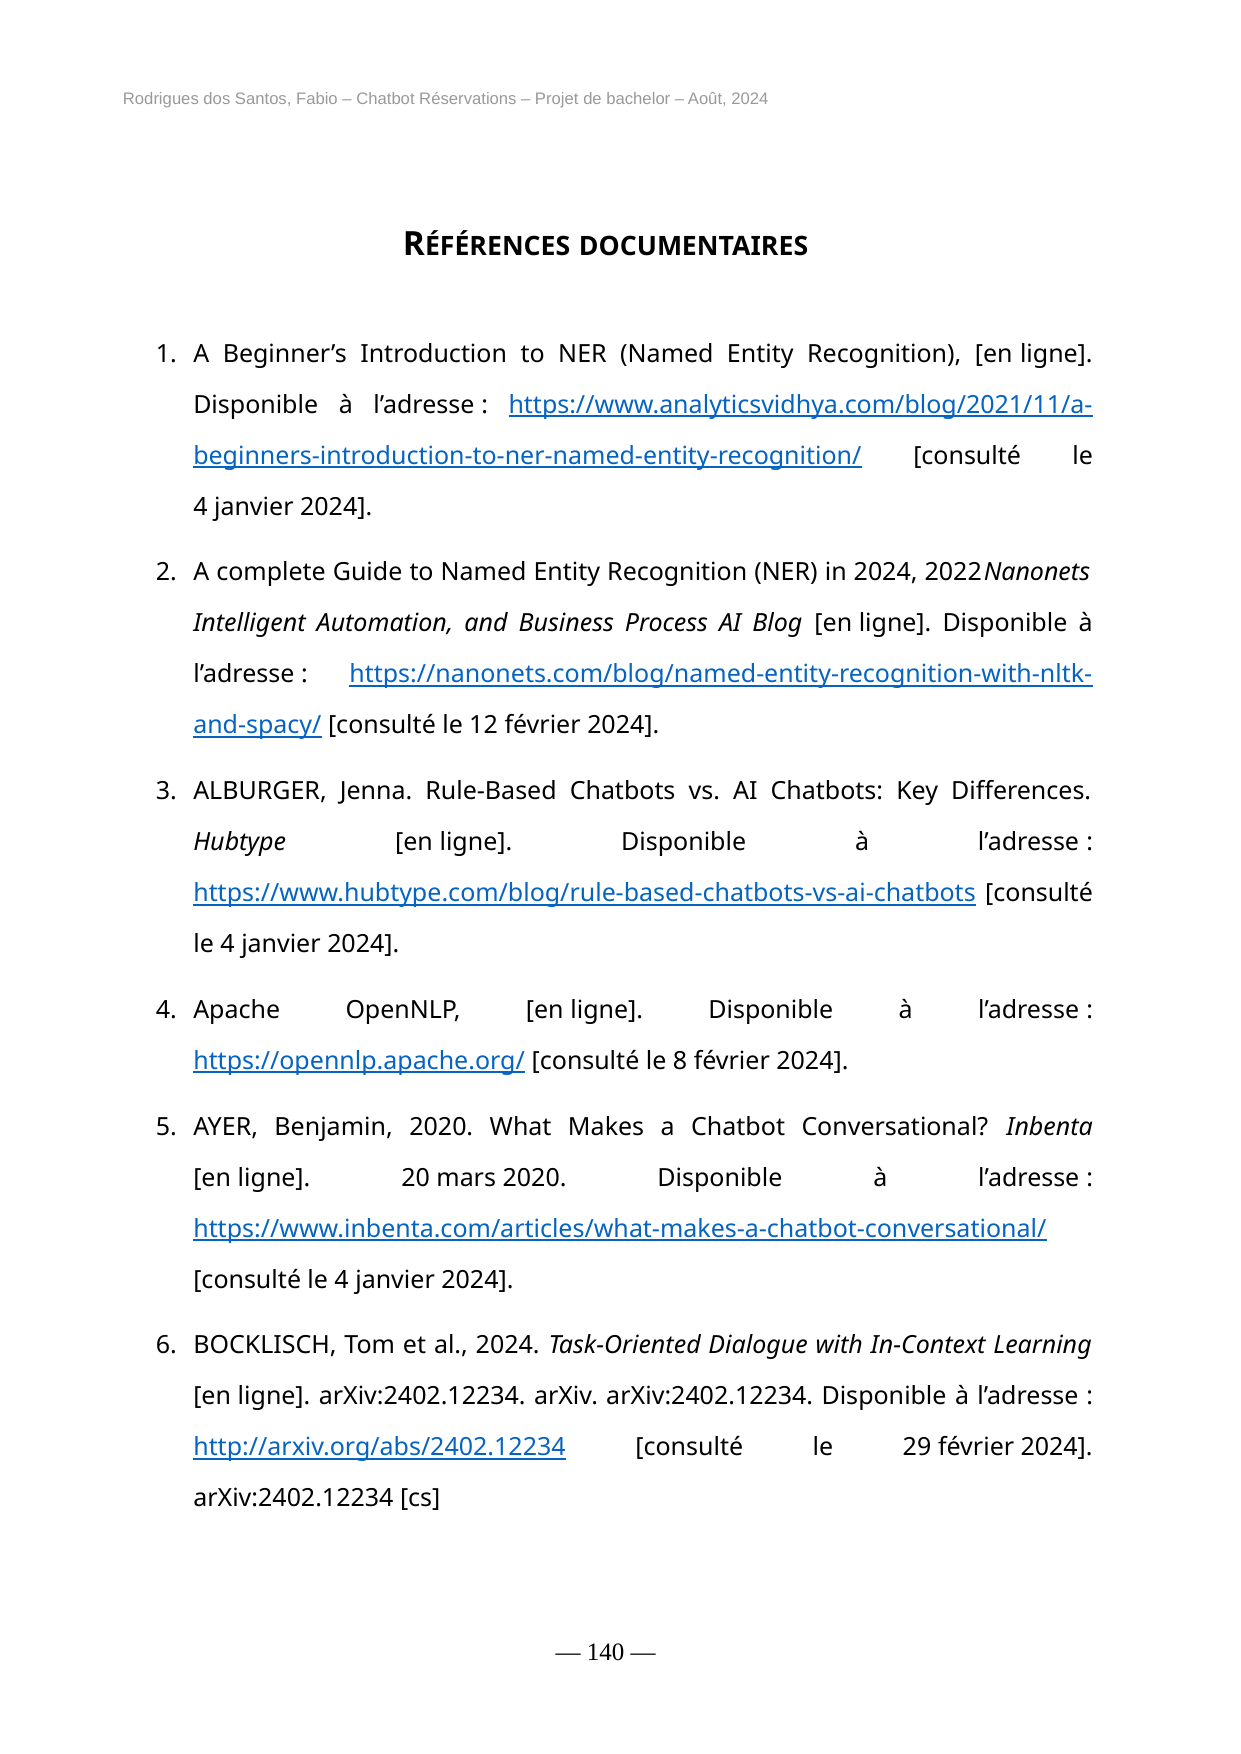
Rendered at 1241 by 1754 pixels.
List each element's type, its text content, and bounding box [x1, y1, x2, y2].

list Apache OpenNLP, [en ligne]. Disponible à l’adresse : https://opennlp.apache.org/ [consulté le 8 février 2024]. [156, 992, 1093, 1077]
list AYER, Benjamin, 2020. What Makes a Chatbot Conversational? Inbenta [en ligne]. 20 mars 2020. Disponible à l’adresse : https://www.inbenta.com/articles/what-makes-a-chatbot-conversational/ [consulté le 4 janvier 2024]. [156, 1108, 1093, 1295]
list A Beginner’s Introduction to NER (Named Entity Recognition), [en ligne]. Disponible à l’adresse : https://www.analyticsvidhya.com/blog/2021/11/a-beginners-introduction-to-ner-named-entity-recognition/ [consulté le 4 janvier 2024]. [156, 335, 1093, 522]
text Références documentaires [118, 220, 1093, 265]
list A complete Guide to Named Entity Recognition (NER) in 2024, 2022Nanonets Intelligent Automation, and Business Process AI Blog [en ligne]. Disponible à l’adresse : https://nanonets.com/blog/named-entity-recognition-with-nltk-and-spacy/ [consulté le 12 février 2024]. [156, 554, 1093, 741]
list BOCKLISCH, Tom et al., 2024. Task-Oriented Dialogue with In-Context Learning [en ligne]. arXiv:2402.12234. arXiv. arXiv:2402.12234. Disponible à l’adresse : http://arxiv.org/abs/2402.12234 [consulté le 29 février 2024]. arXiv:2402.12234 [cs] [156, 1327, 1093, 1514]
list ALBURGER, Jenna. Rule-Based Chatbots vs. AI Chatbots: Key Differences. Hubtype [en ligne]. Disponible à l’adresse : https://www.hubtype.com/blog/rule-based-chatbots-vs-ai-chatbots [consulté le 4 janvier 2024]. [156, 773, 1093, 960]
